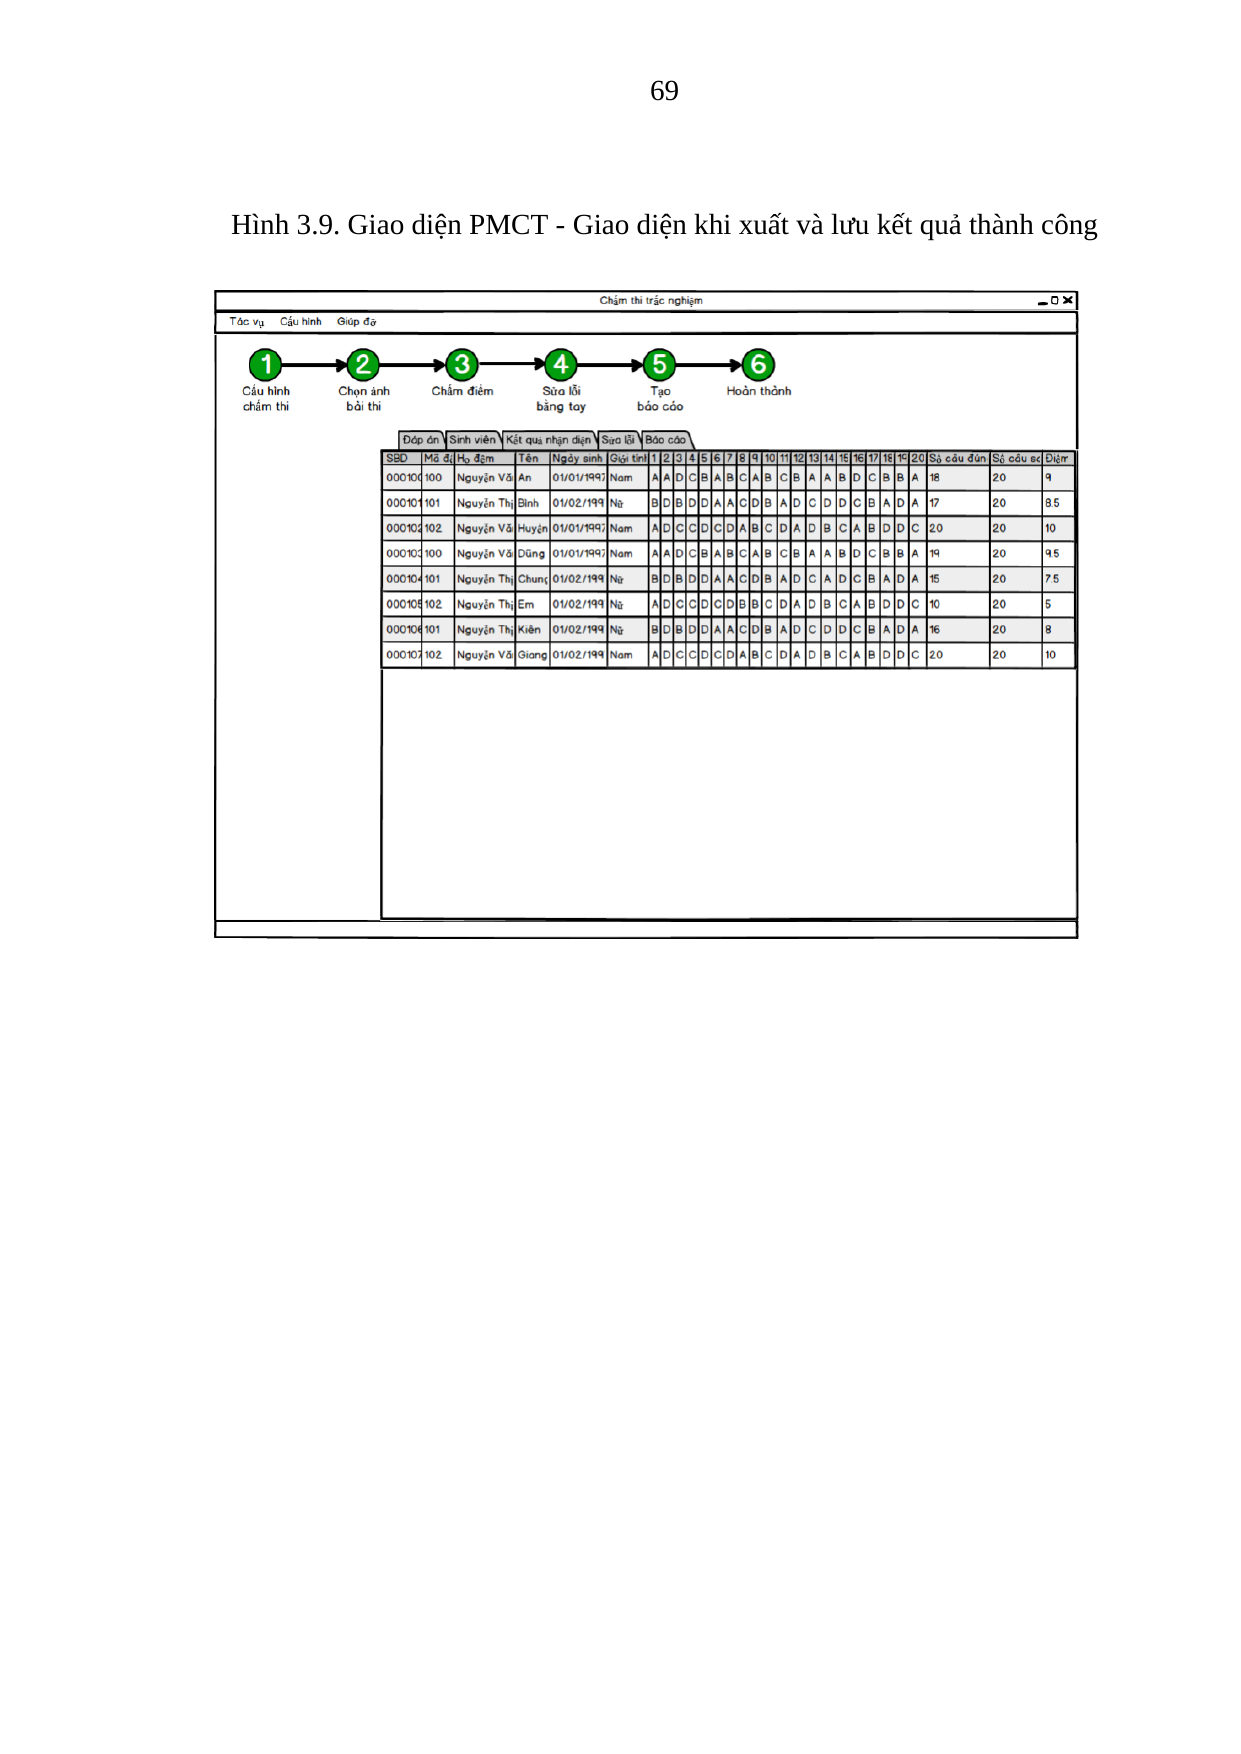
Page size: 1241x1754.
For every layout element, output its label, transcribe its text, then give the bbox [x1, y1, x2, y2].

text Hình 3.9. Giao diện PMCT - Giao diện khi xuất và lưu kết quả thành công [207, 207, 1122, 241]
picture [207, 282, 1122, 964]
